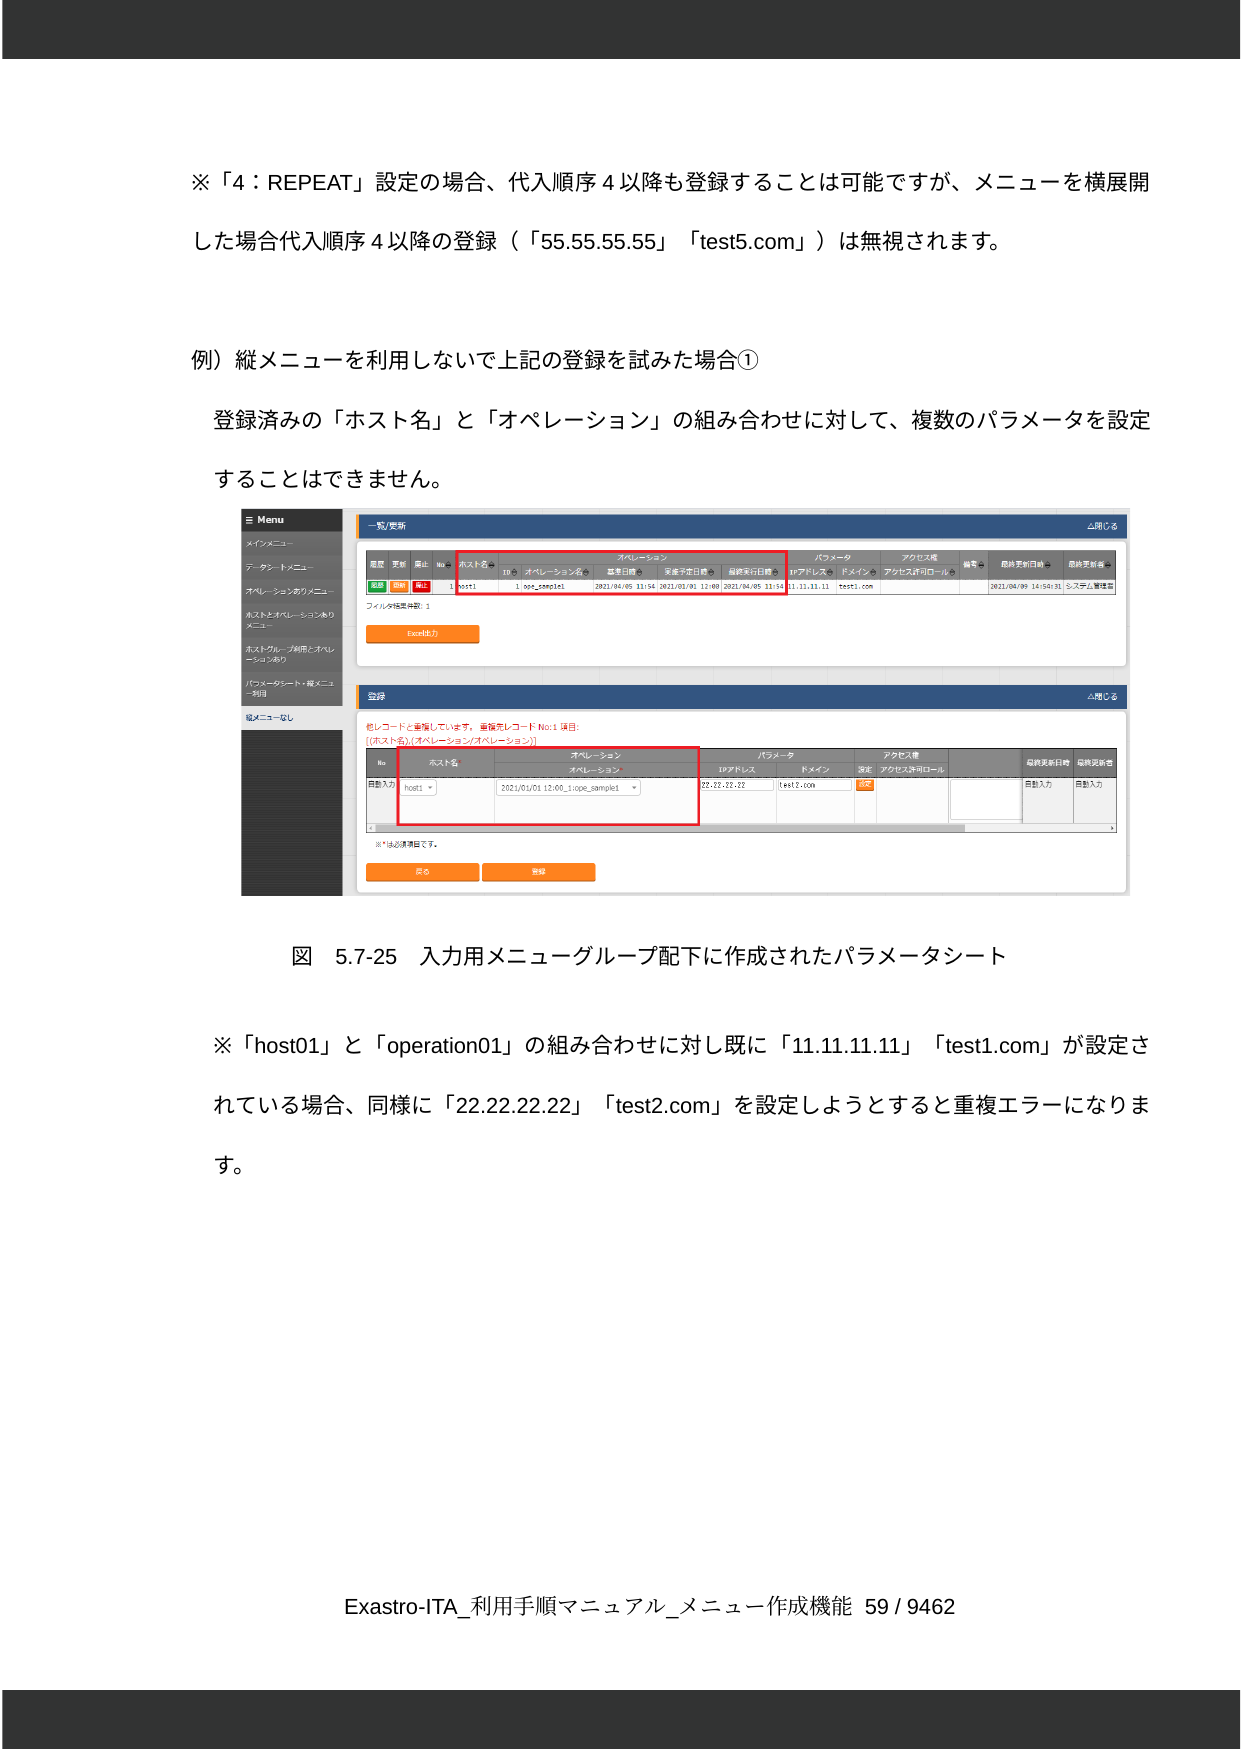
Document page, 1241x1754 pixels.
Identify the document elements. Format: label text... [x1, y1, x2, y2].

picture [2, 1690, 1241, 1749]
text 例）縦メニューを利用しないで上記の登録を試みた場合① [191, 329, 1152, 389]
picture [241, 508, 1131, 896]
text 登録済みの「ホスト名」と「オペレーション」の組み合わせに対して、複数のパラメータを設定することはできません。 [213, 389, 1152, 508]
text ※「4：REPEAT」設定の場合、代入順序4以降も登録することは可能ですが、メニューを横展開した場合代入順序4以降の登録（「55.55.55.55」「test5.com」）は無視されます。 [191, 151, 1152, 270]
text ※「host01」と「operation01」の組み合わせに対し既に「11.11.11.11」「test1.com」が設定されている場合、同様に「22.22.22.22」「test2.com」を設定しようとすると重複エラーになります。 [213, 1014, 1152, 1193]
text 図 5.7-25 入力用メニューグループ配下に作成されたパラメータシート [148, 925, 1152, 985]
picture [2, 0, 1241, 59]
